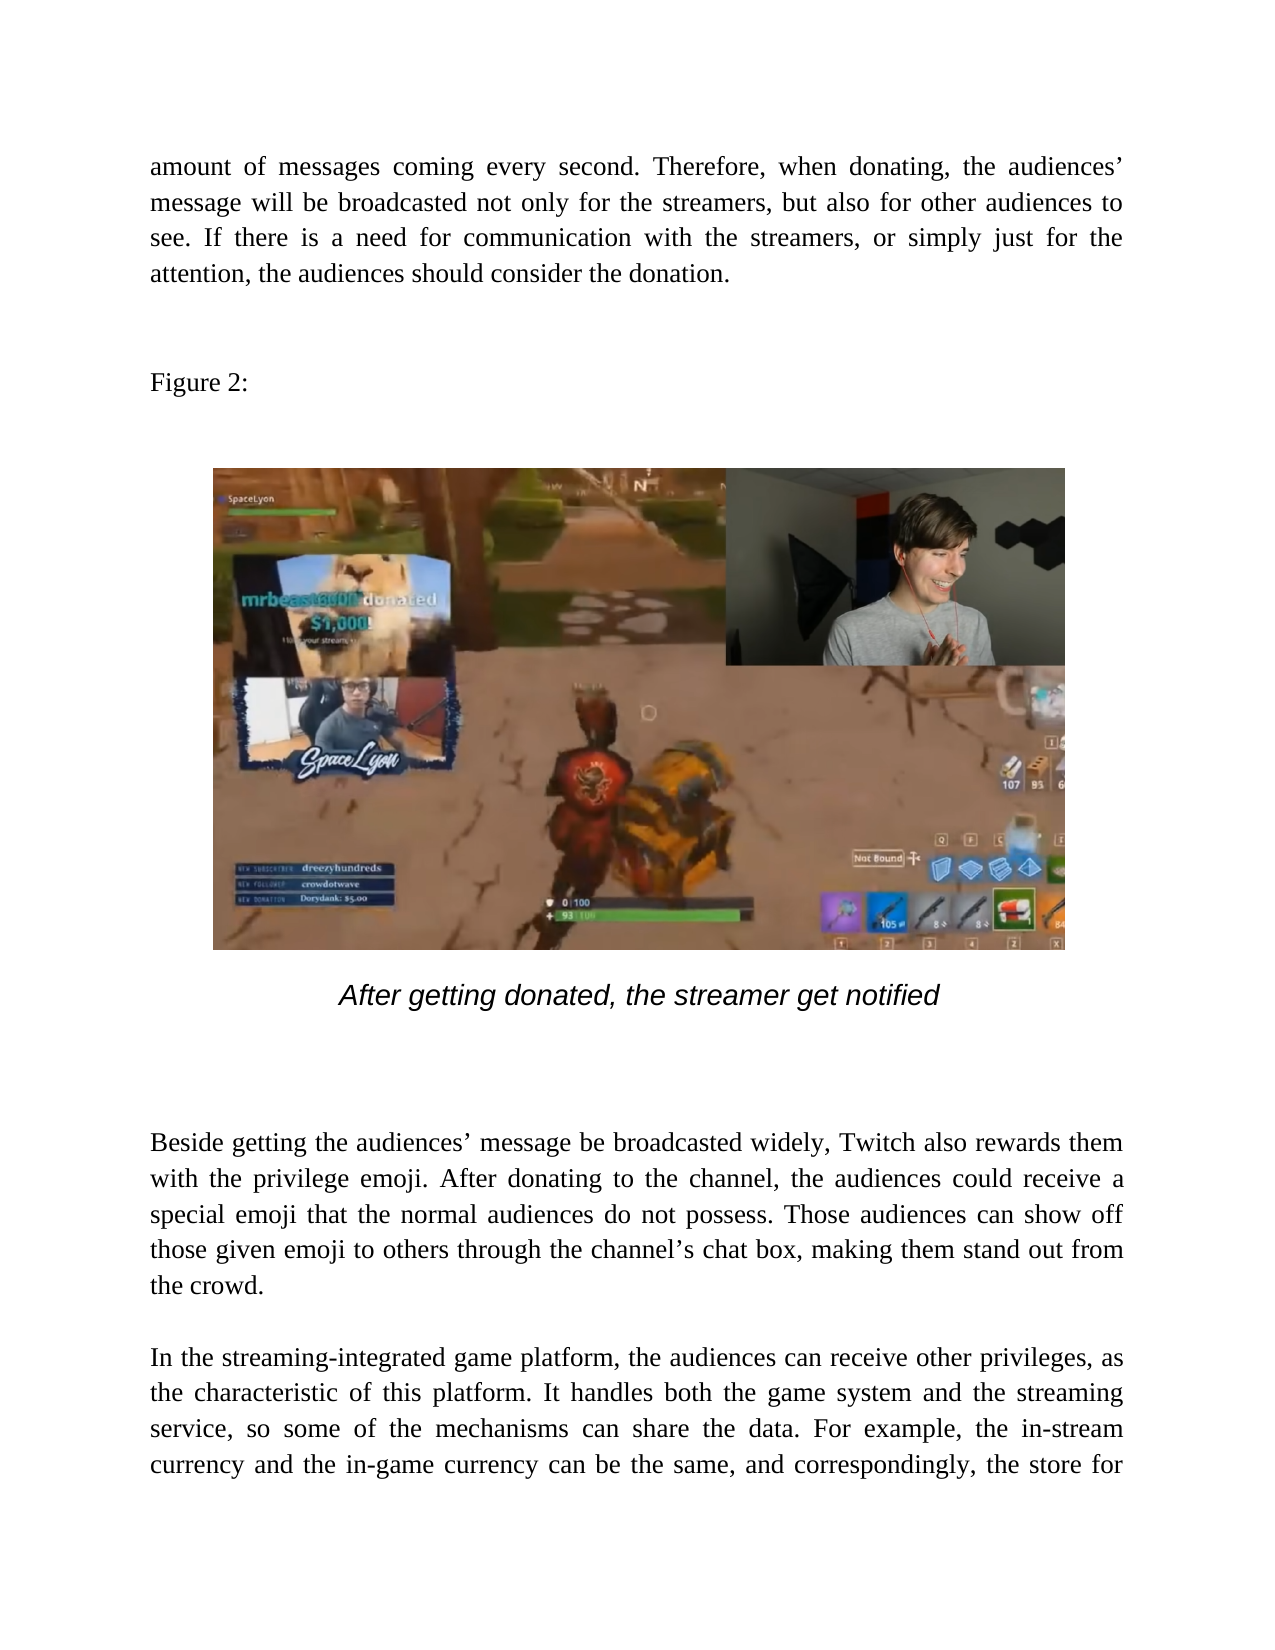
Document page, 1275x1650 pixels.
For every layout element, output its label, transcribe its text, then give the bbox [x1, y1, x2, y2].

text Beside getting the audiences’ message be broadcasted widely, Twitch also rewards them with the privilege emoji. After donating to the channel, the audiences could receive a special emoji that the normal audiences do not possess. Those audiences can show off those given emoji to others through the channel’s chat box, making them stand out from the crowd. [150, 1126, 1125, 1300]
text Figure 2: [150, 366, 1125, 397]
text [150, 150, 1125, 288]
picture [213, 468, 1065, 950]
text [150, 1341, 1125, 1479]
